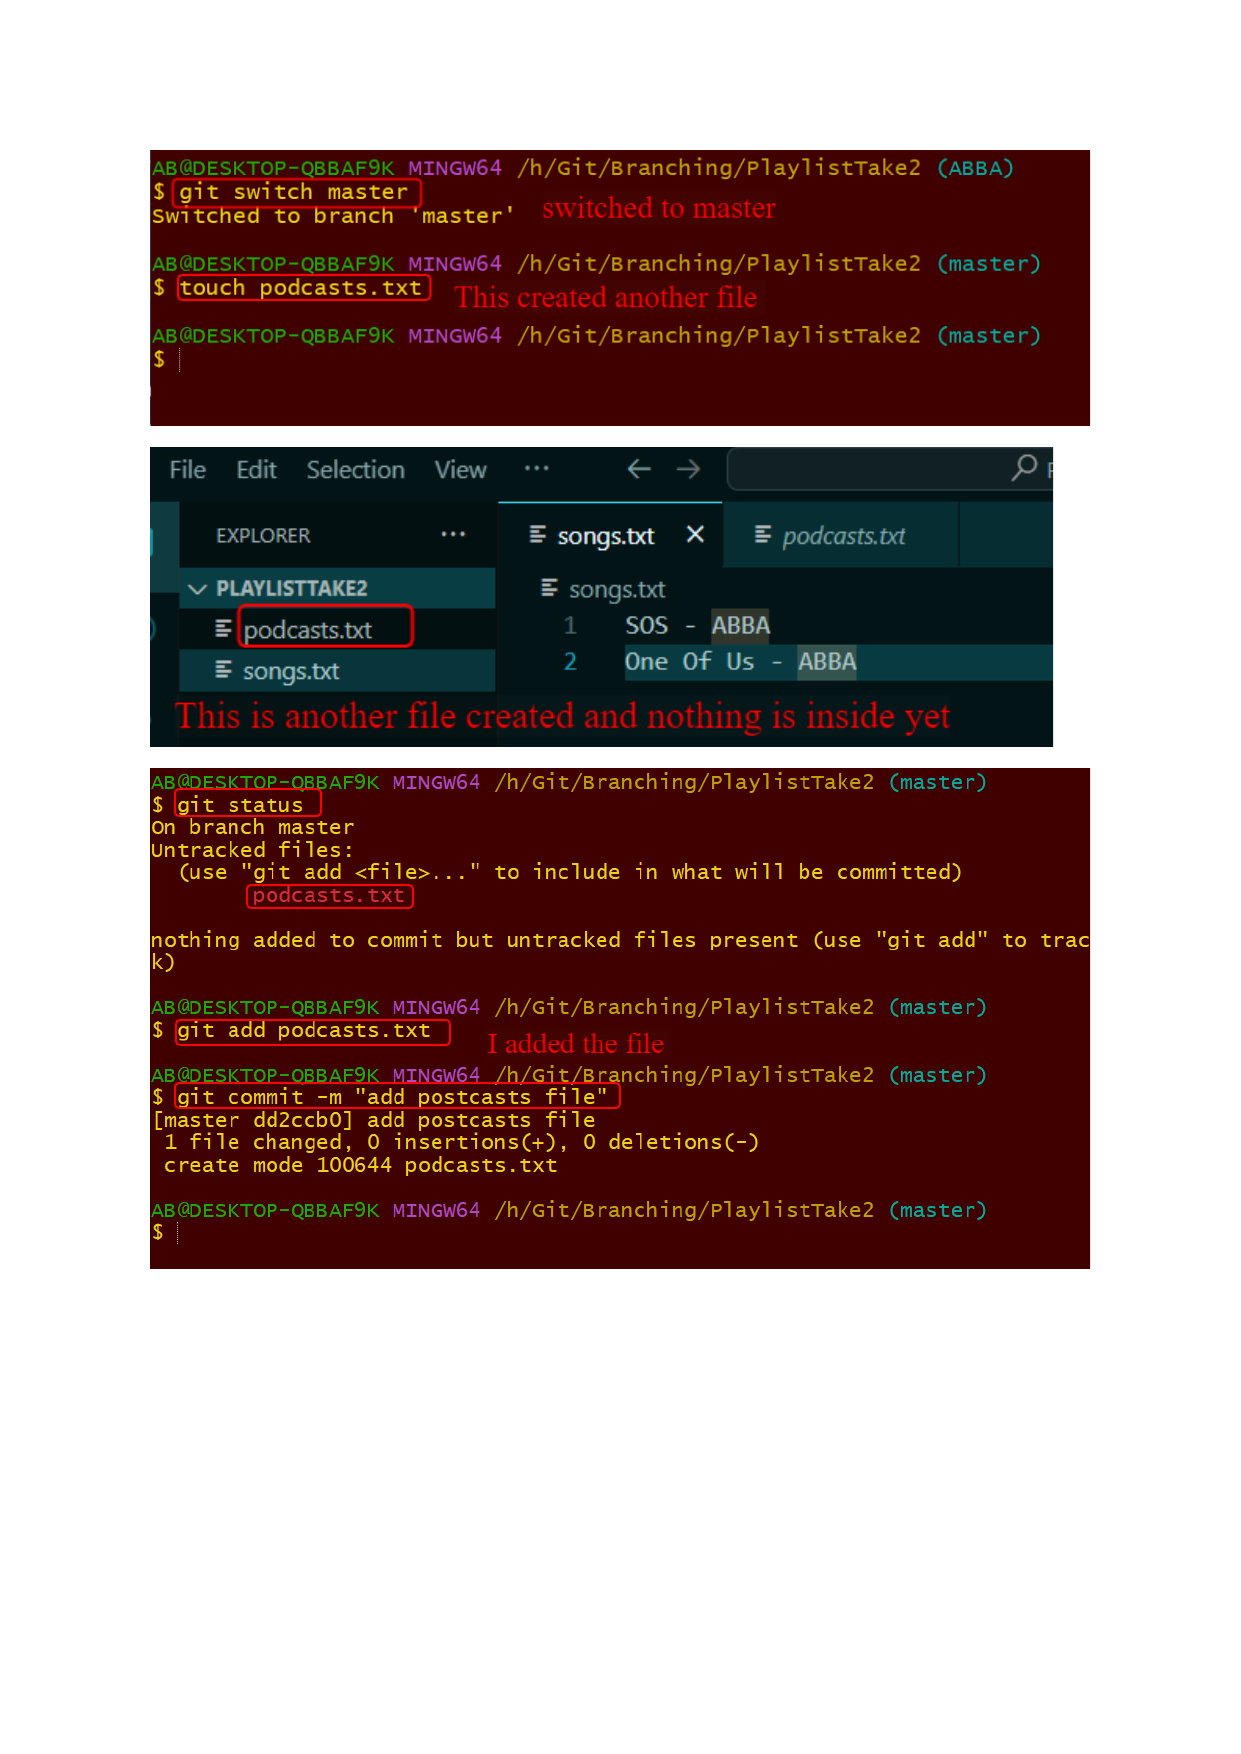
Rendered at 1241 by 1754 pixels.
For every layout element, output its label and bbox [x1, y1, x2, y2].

picture [150, 768, 1091, 1269]
picture [150, 447, 1054, 747]
picture [150, 150, 1091, 426]
